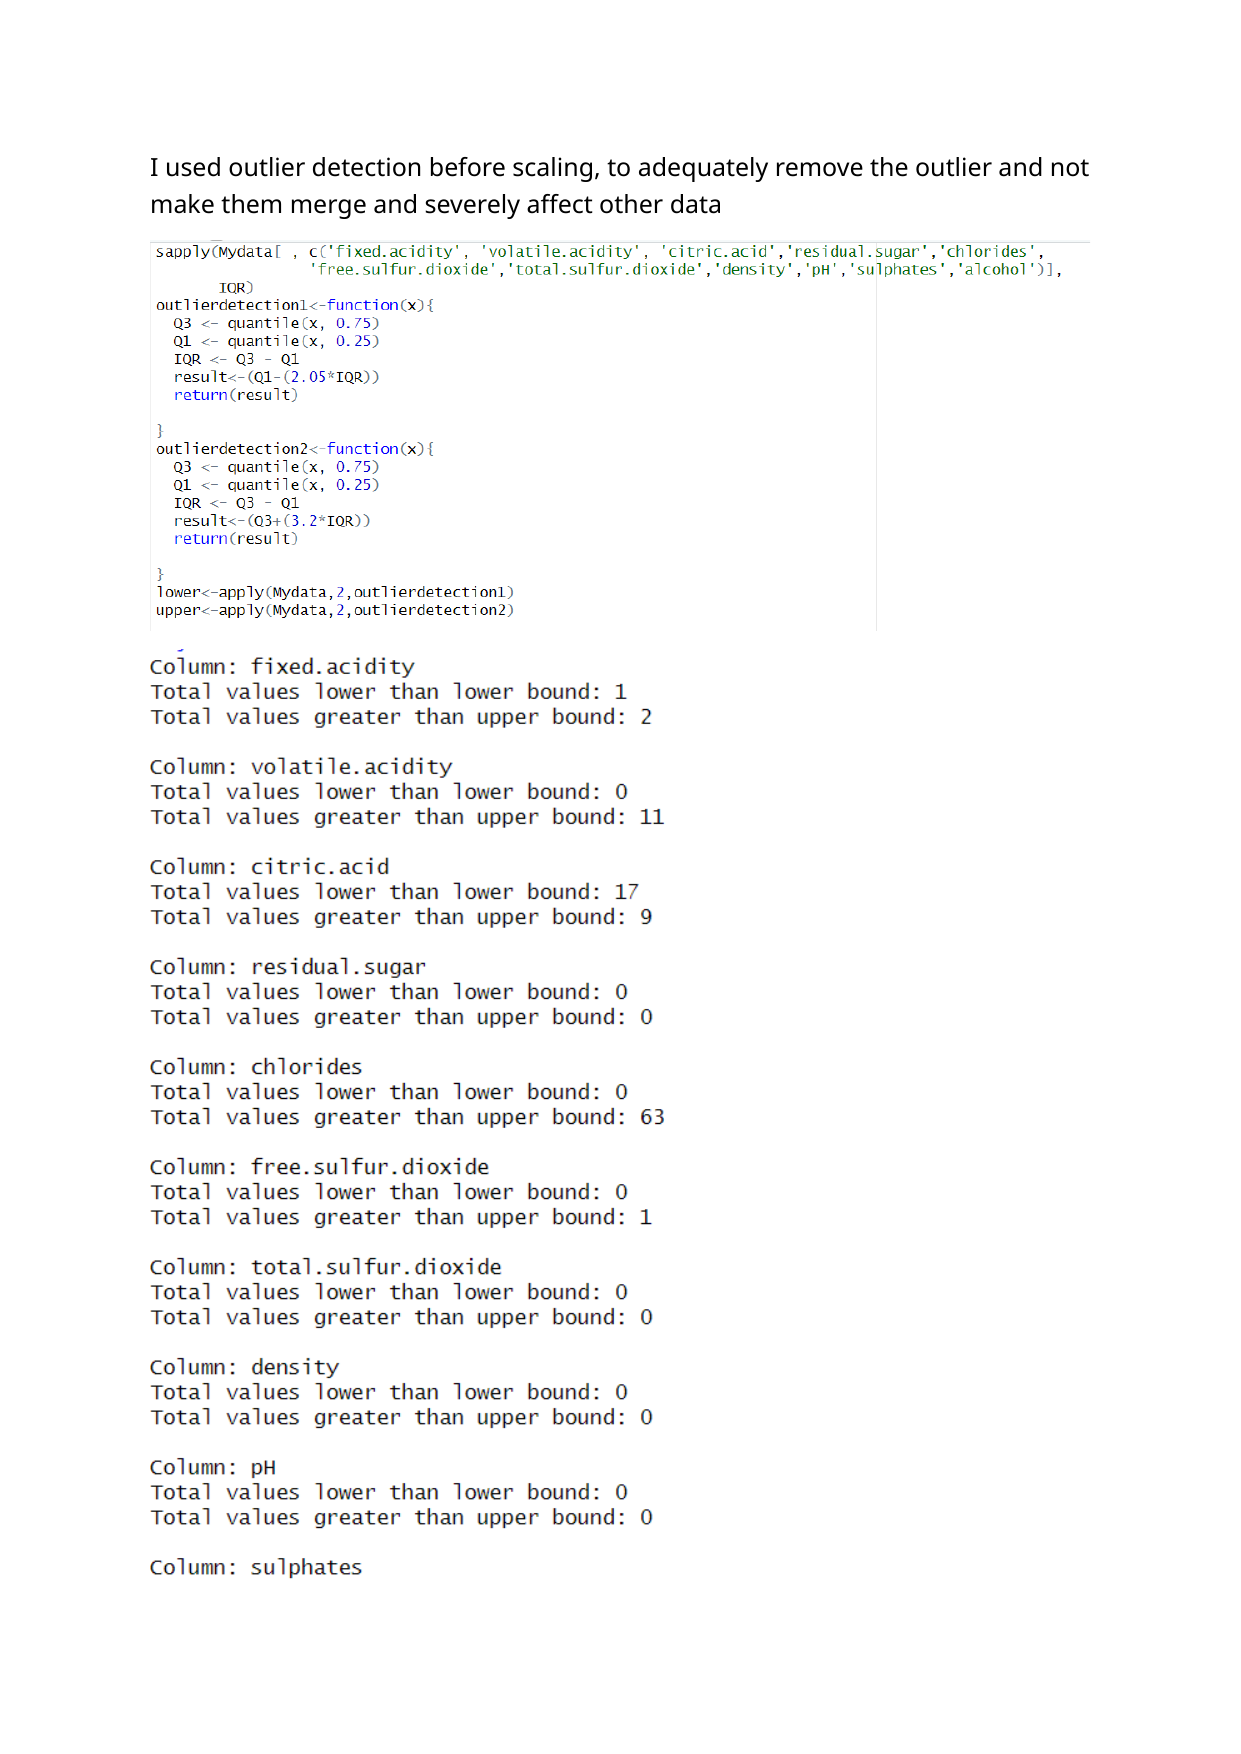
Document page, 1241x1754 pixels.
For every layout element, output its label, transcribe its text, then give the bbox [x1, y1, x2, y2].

picture [150, 240, 1091, 631]
picture [150, 649, 784, 1582]
text I used outlier detection before scaling, to adequately remove the outlier and not make them merge and severely affect other data [150, 150, 1090, 221]
